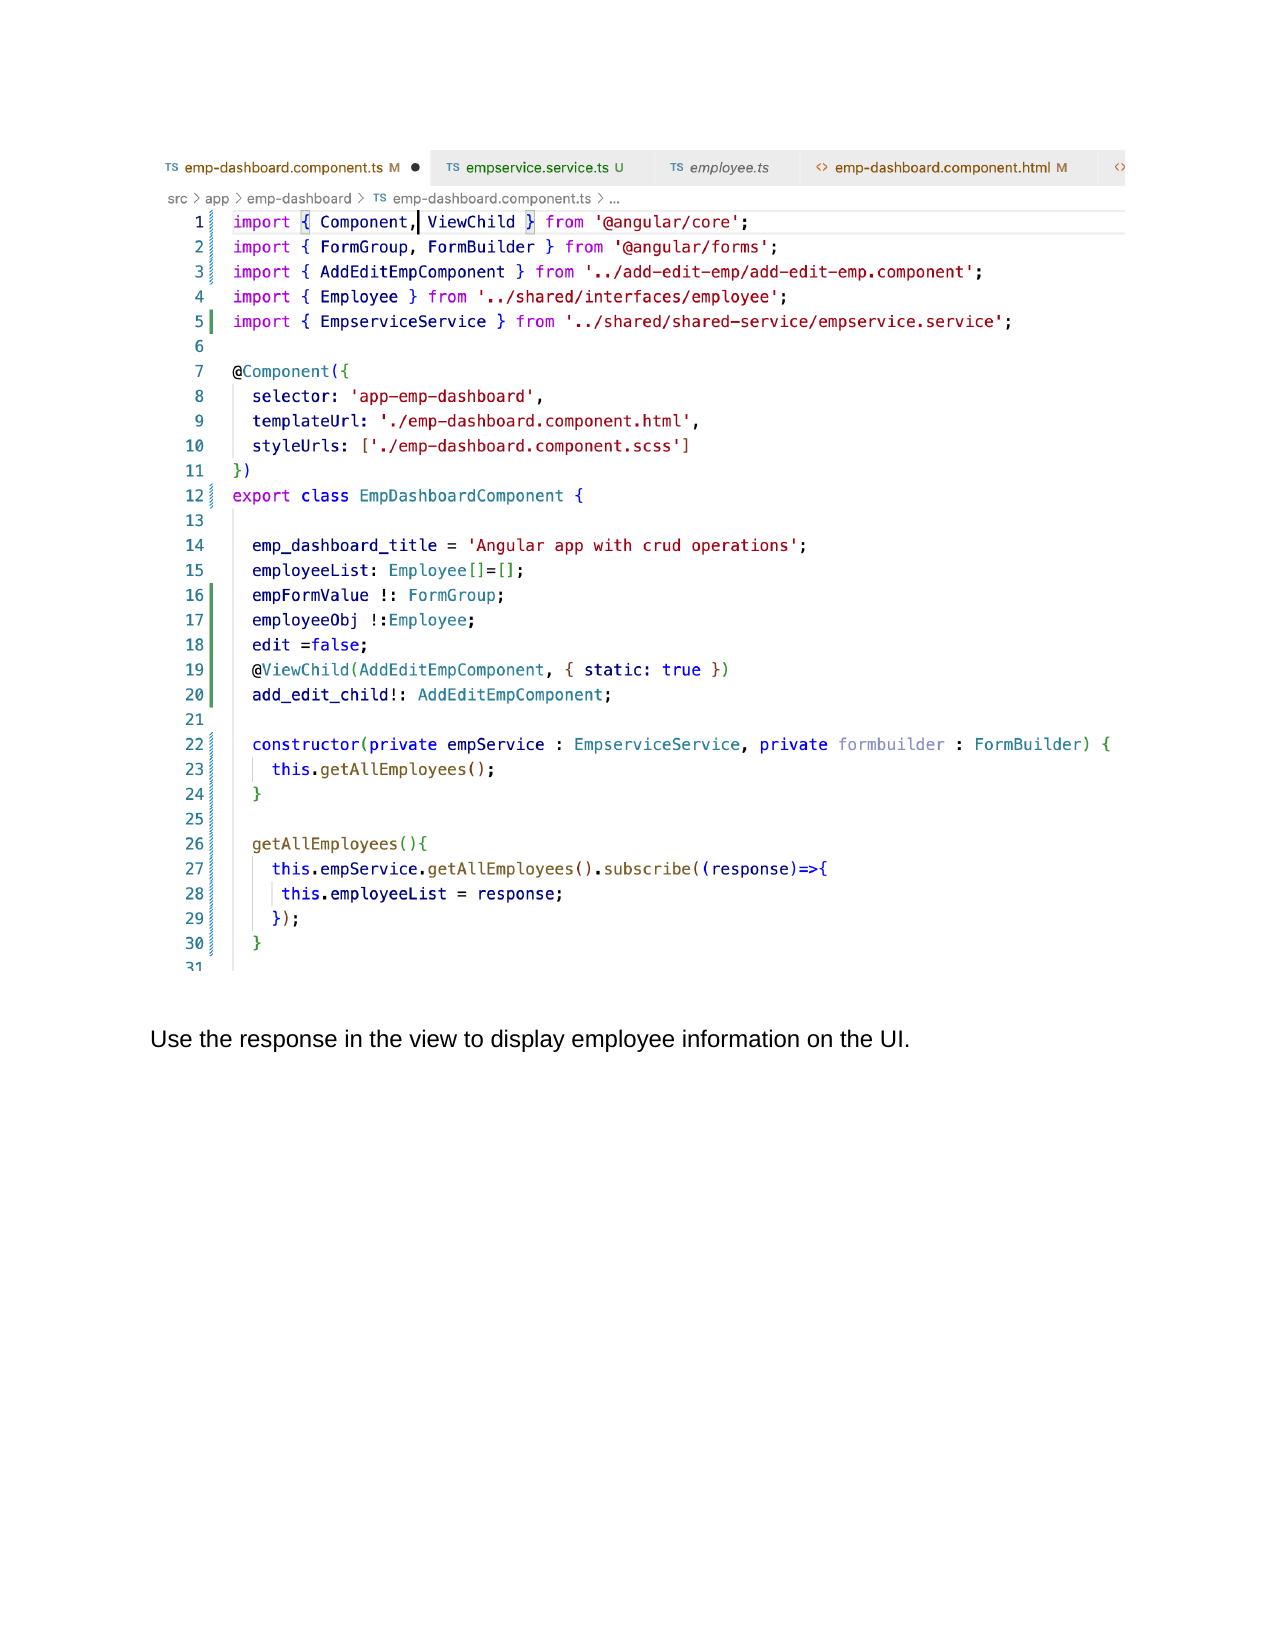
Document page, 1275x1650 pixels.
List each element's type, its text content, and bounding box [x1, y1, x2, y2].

text Use the response in the view to display employee information on the UI. [150, 1025, 1125, 1053]
picture [150, 150, 1125, 971]
